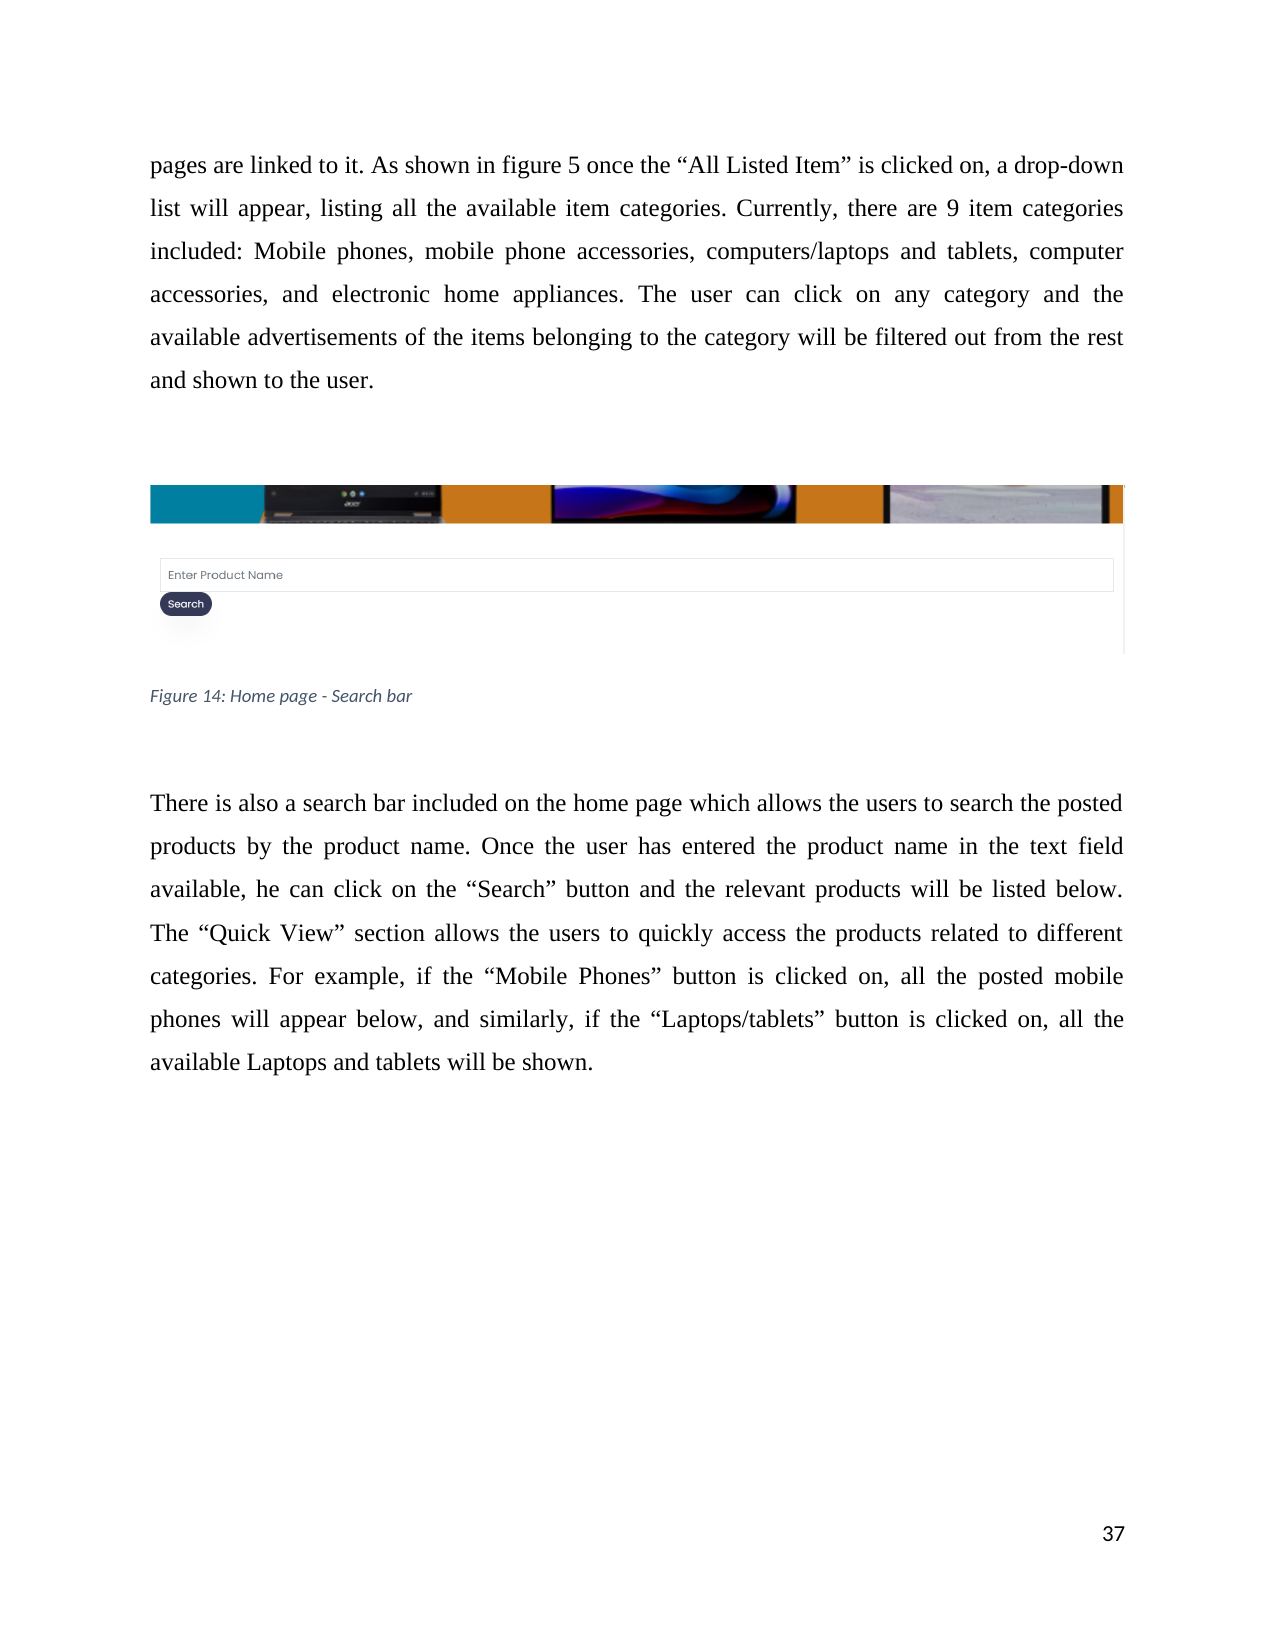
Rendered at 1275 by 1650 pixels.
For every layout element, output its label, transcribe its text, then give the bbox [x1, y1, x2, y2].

text Figure 14: Home page - Search bar [150, 685, 1125, 708]
picture [150, 485, 1125, 654]
text There is also a search bar included on the home page which allows the users to search the posted products by the product name. Once the user has entered the product name in the text field available, he can click on the “Search” button and the relevant products will be listed below. The “Quick View” section allows the users to quickly access the products related to different categories. For example, if the “Mobile Phones” button is clicked on, all the posted mobile phones will appear below, and similarly, if the “Laptops/tablets” button is clicked on, all the available Laptops and tablets will be shown. [150, 788, 1125, 1076]
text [150, 150, 1125, 394]
